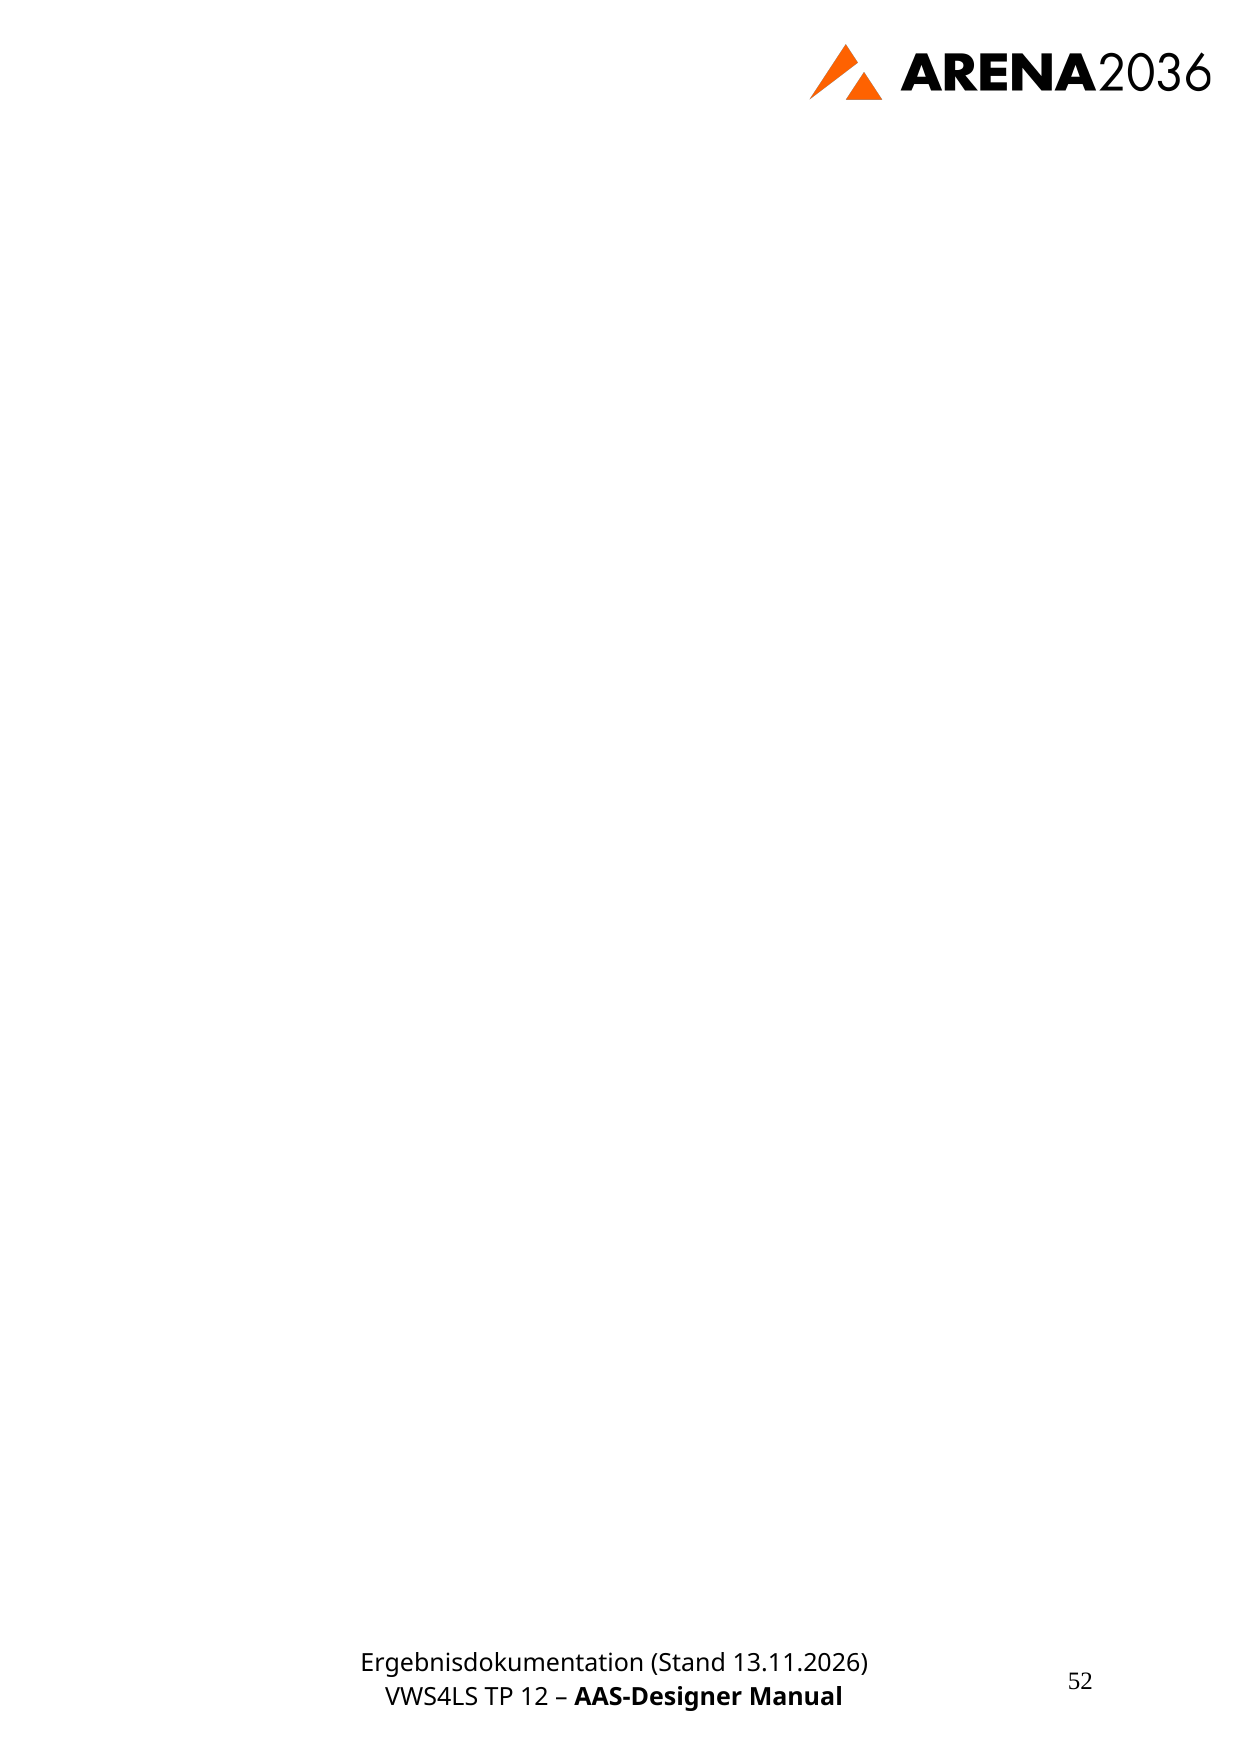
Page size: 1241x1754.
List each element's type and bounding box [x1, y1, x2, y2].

picture [809, 44, 1211, 100]
